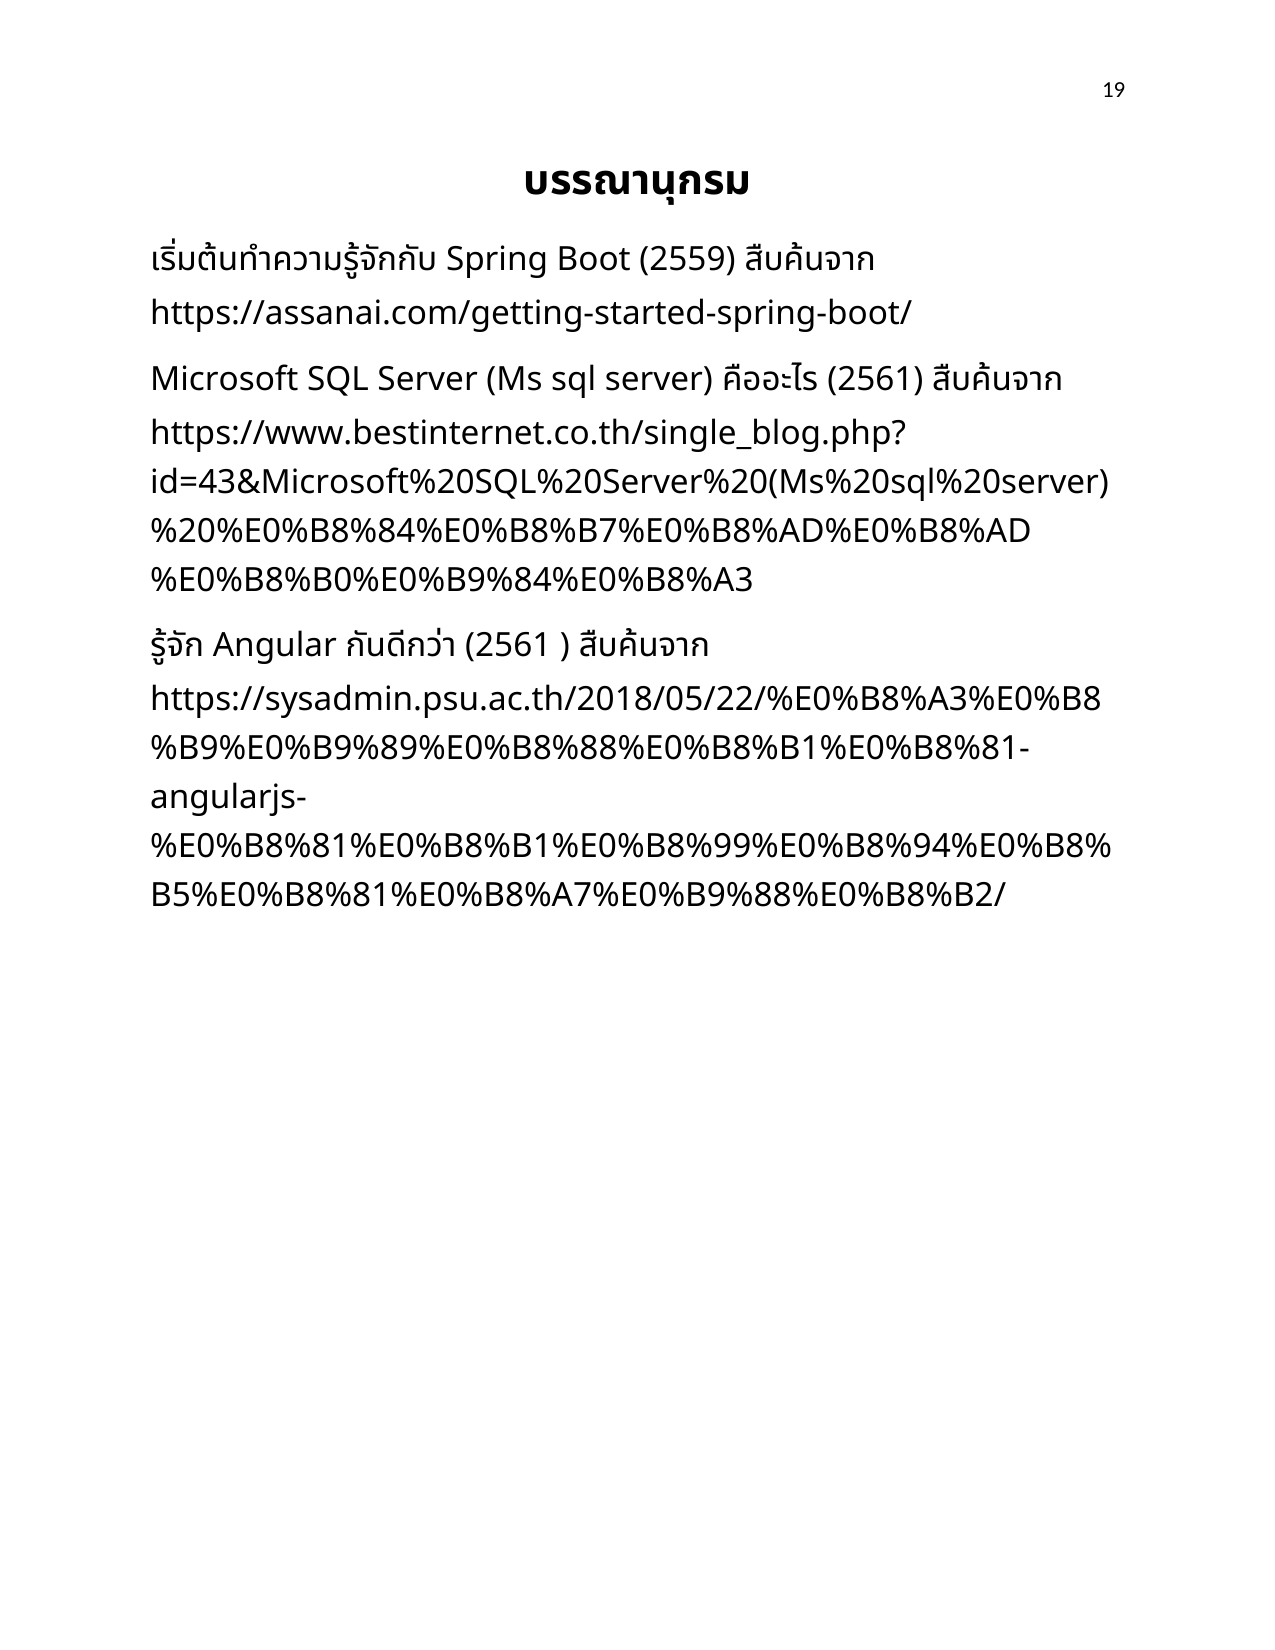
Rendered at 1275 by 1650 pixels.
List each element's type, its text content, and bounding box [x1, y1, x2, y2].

text Microsoft SQL Server (Ms sql server) คืออะไร (2561) สืบค้นจาก https://www.bestinternet.co.th/single_blog.php?id=43&Microsoft%20SQL%20Server%20(Ms%20sql%20server)%20%E0%B8%84%E0%B8%B7%E0%B8%AD%E0%B8%AD%E0%B8%B0%E0%B9%84%E0%B8%A3 [150, 354, 1125, 601]
subtitle บรรณานุกรม [150, 150, 1125, 213]
text เริ่มต้นทำความรู้จักกับ Spring Boot (2559) สืบค้นจาก https://assanai.com/getting-started-spring-boot/ [150, 234, 1125, 334]
text รู้จัก Angular กันดีกว่า (2561 ) สืบค้นจาก https://sysadmin.psu.ac.th/2018/05/22/%E0%B8%A3%E0%B8%B9%E0%B9%89%E0%B8%88%E0%B8%B1%E0%B8%81-angularjs-%E0%B8%81%E0%B8%B1%E0%B8%99%E0%B8%94%E0%B8%B5%E0%B8%81%E0%B8%A7%E0%B9%88%E0%B8%B2/ [150, 621, 1125, 916]
